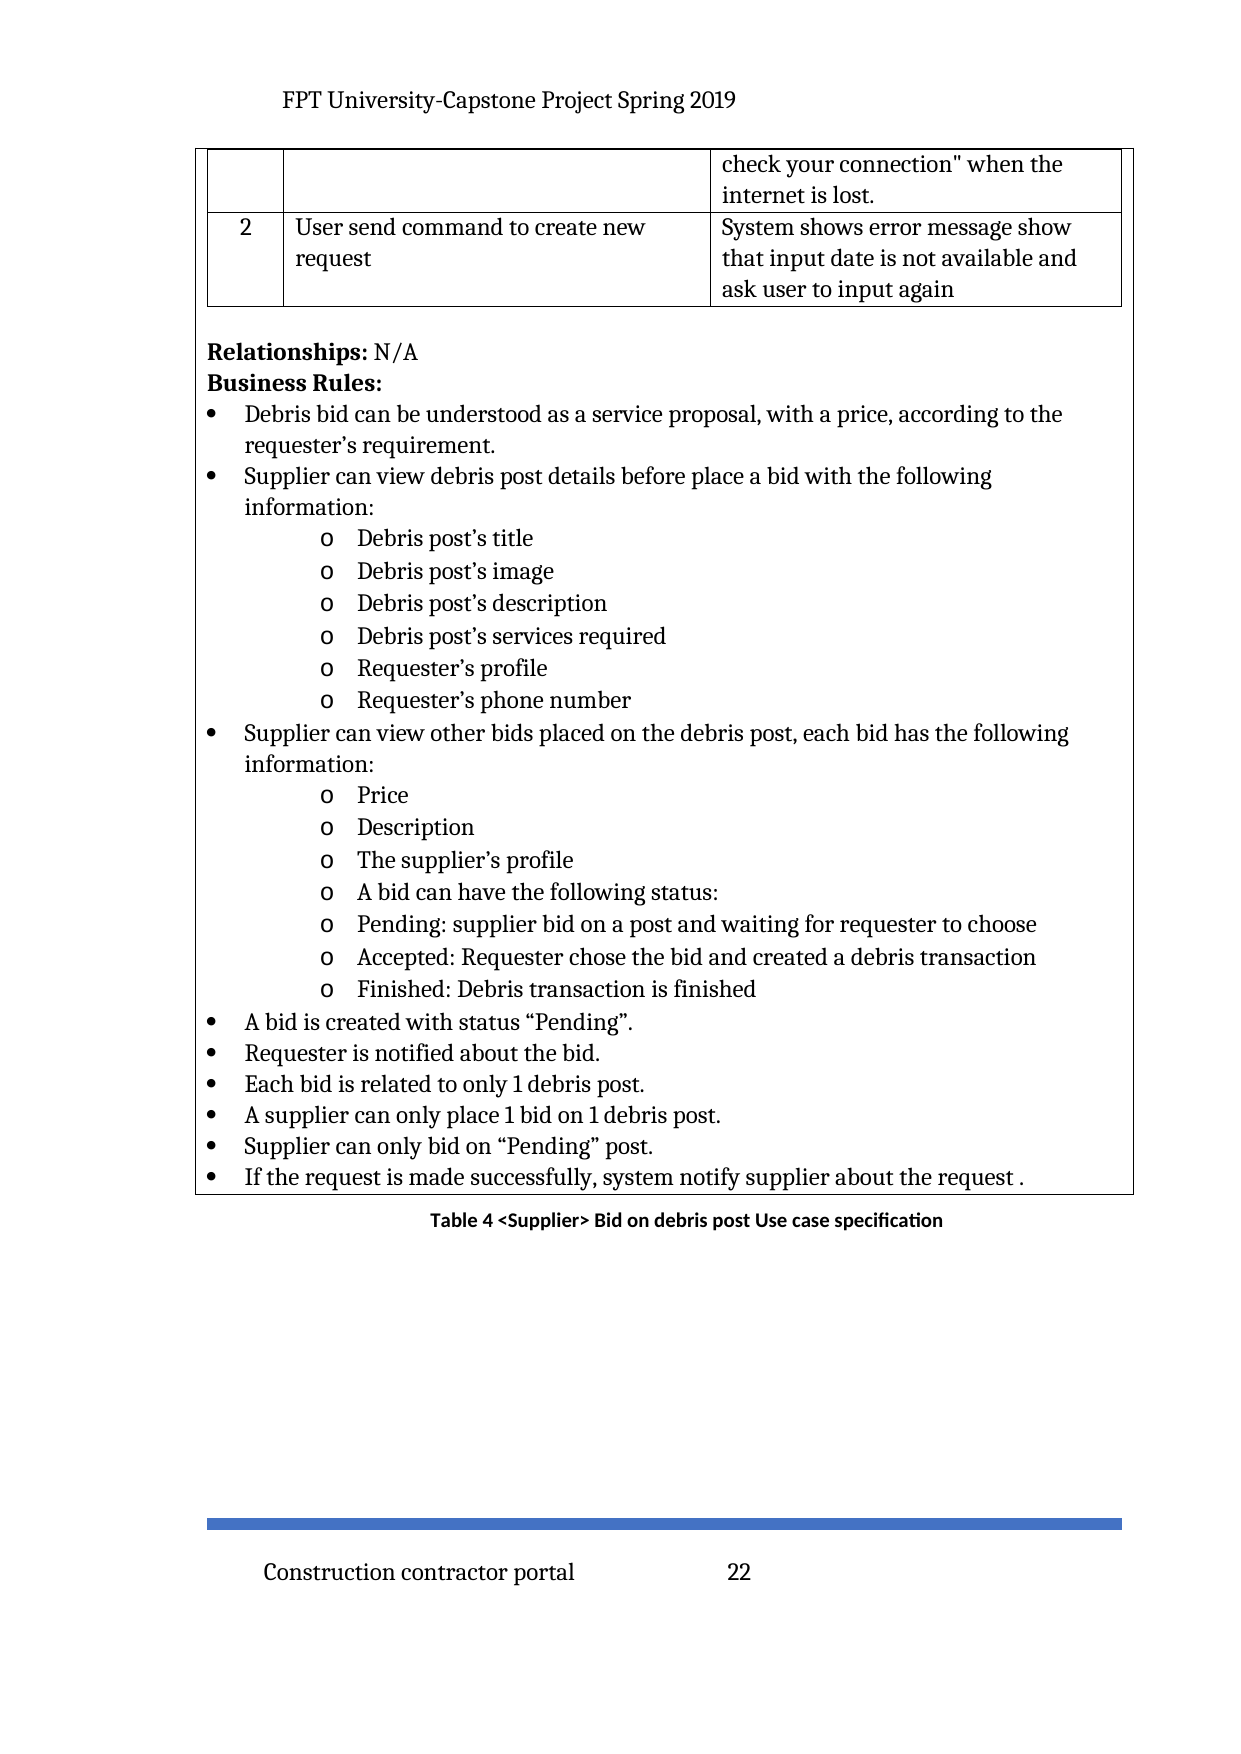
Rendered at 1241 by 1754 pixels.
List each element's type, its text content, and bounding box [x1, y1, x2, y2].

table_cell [196, 149, 1133, 1194]
text Table 4 <Supplier> Bid on debris post Use case specification [252, 1207, 1122, 1233]
